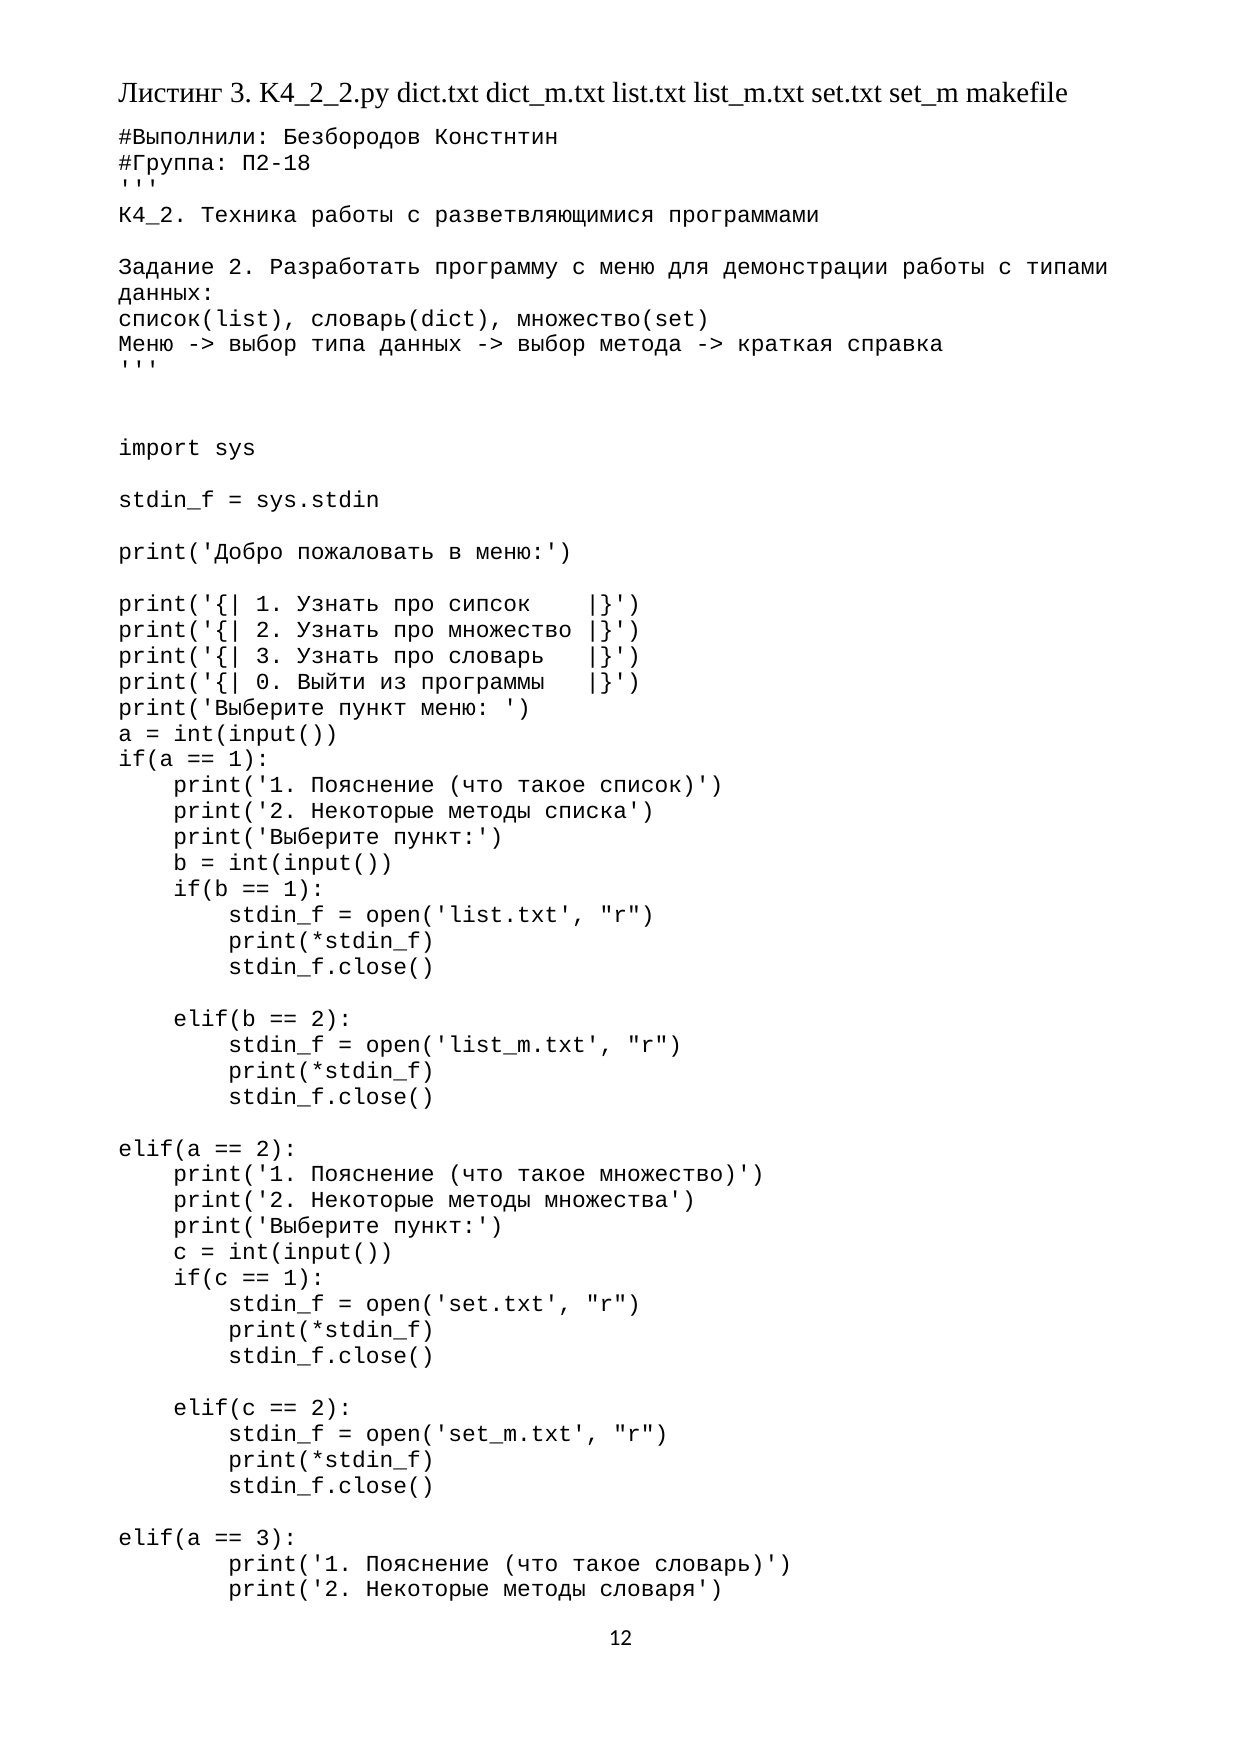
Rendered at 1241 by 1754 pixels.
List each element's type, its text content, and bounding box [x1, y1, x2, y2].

text stdin_f.close() [118, 1344, 1122, 1370]
text import sys [118, 437, 1122, 462]
text #Выполнили: Безбородов Констнтин [118, 125, 1122, 151]
text if(c == 1): [118, 1267, 1122, 1292]
text К4_2. Техника работы с разветвляющимися программами [118, 203, 1122, 229]
text print('Выберите пункт:') [118, 1215, 1122, 1241]
text print(*stdin_f) [118, 1059, 1122, 1085]
text ''' [118, 359, 1122, 385]
text stdin_f.close() [118, 1085, 1122, 1111]
text print(*stdin_f) [118, 929, 1122, 955]
text print('{| 3. Узнать про словарь |}') [118, 644, 1122, 670]
text if(a == 1): [118, 748, 1122, 774]
text c = int(input()) [118, 1241, 1122, 1267]
text elif(a == 2): [118, 1137, 1122, 1163]
text Меню -> выбор типа данных -> выбор метода -> краткая справка [118, 333, 1122, 359]
text elif(c == 2): [118, 1396, 1122, 1422]
text print('{| 2. Узнать про множество |}') [118, 618, 1122, 644]
text elif(a == 3): [118, 1526, 1122, 1552]
text print(*stdin_f) [118, 1448, 1122, 1474]
text b = int(input()) [118, 852, 1122, 877]
text stdin_f = open('list.txt', "r") [118, 903, 1122, 929]
text print('Выберите пункт:') [118, 826, 1122, 852]
text print('2. Некоторые методы словаря') [118, 1578, 1122, 1604]
text if(b == 1): [118, 877, 1122, 903]
text elif(b == 2): [118, 1007, 1122, 1033]
text #Группа: П2-18 [118, 151, 1122, 177]
text print('Добро пожаловать в меню:') [118, 540, 1122, 566]
text список(list), словарь(dict), множество(set) [118, 307, 1122, 333]
text print(*stdin_f) [118, 1318, 1122, 1344]
text print('Выберите пункт меню: ') [118, 696, 1122, 722]
text ''' [118, 177, 1122, 203]
text print('{| 1. Узнать про сипсок |}') [118, 592, 1122, 618]
text stdin_f = sys.stdin [118, 488, 1122, 514]
text print('1. Пояснение (что такое словарь)') [118, 1552, 1122, 1578]
text print('{| 0. Выйти из программы |}') [118, 670, 1122, 696]
text a = int(input()) [118, 722, 1122, 748]
text stdin_f.close() [118, 955, 1122, 981]
text Задание 2. Разработать программу с меню для демонстрации работы с типами данных: [118, 255, 1122, 307]
text print('1. Пояснение (что такое множество)') [118, 1163, 1122, 1189]
text stdin_f = open('list_m.txt', "r") [118, 1033, 1122, 1059]
text Листинг 3. K4_2_2.py dict.txt dict_m.txt list.txt list_m.txt set.txt set_m makefile [118, 75, 1122, 108]
text print('1. Пояснение (что такое список)') [118, 774, 1122, 800]
text print('2. Некоторые методы множества') [118, 1189, 1122, 1215]
text stdin_f = open('set.txt', "r") [118, 1292, 1122, 1318]
text print('2. Некоторые методы списка') [118, 800, 1122, 826]
text stdin_f = open('set_m.txt', "r") [118, 1422, 1122, 1448]
text stdin_f.close() [118, 1474, 1122, 1500]
